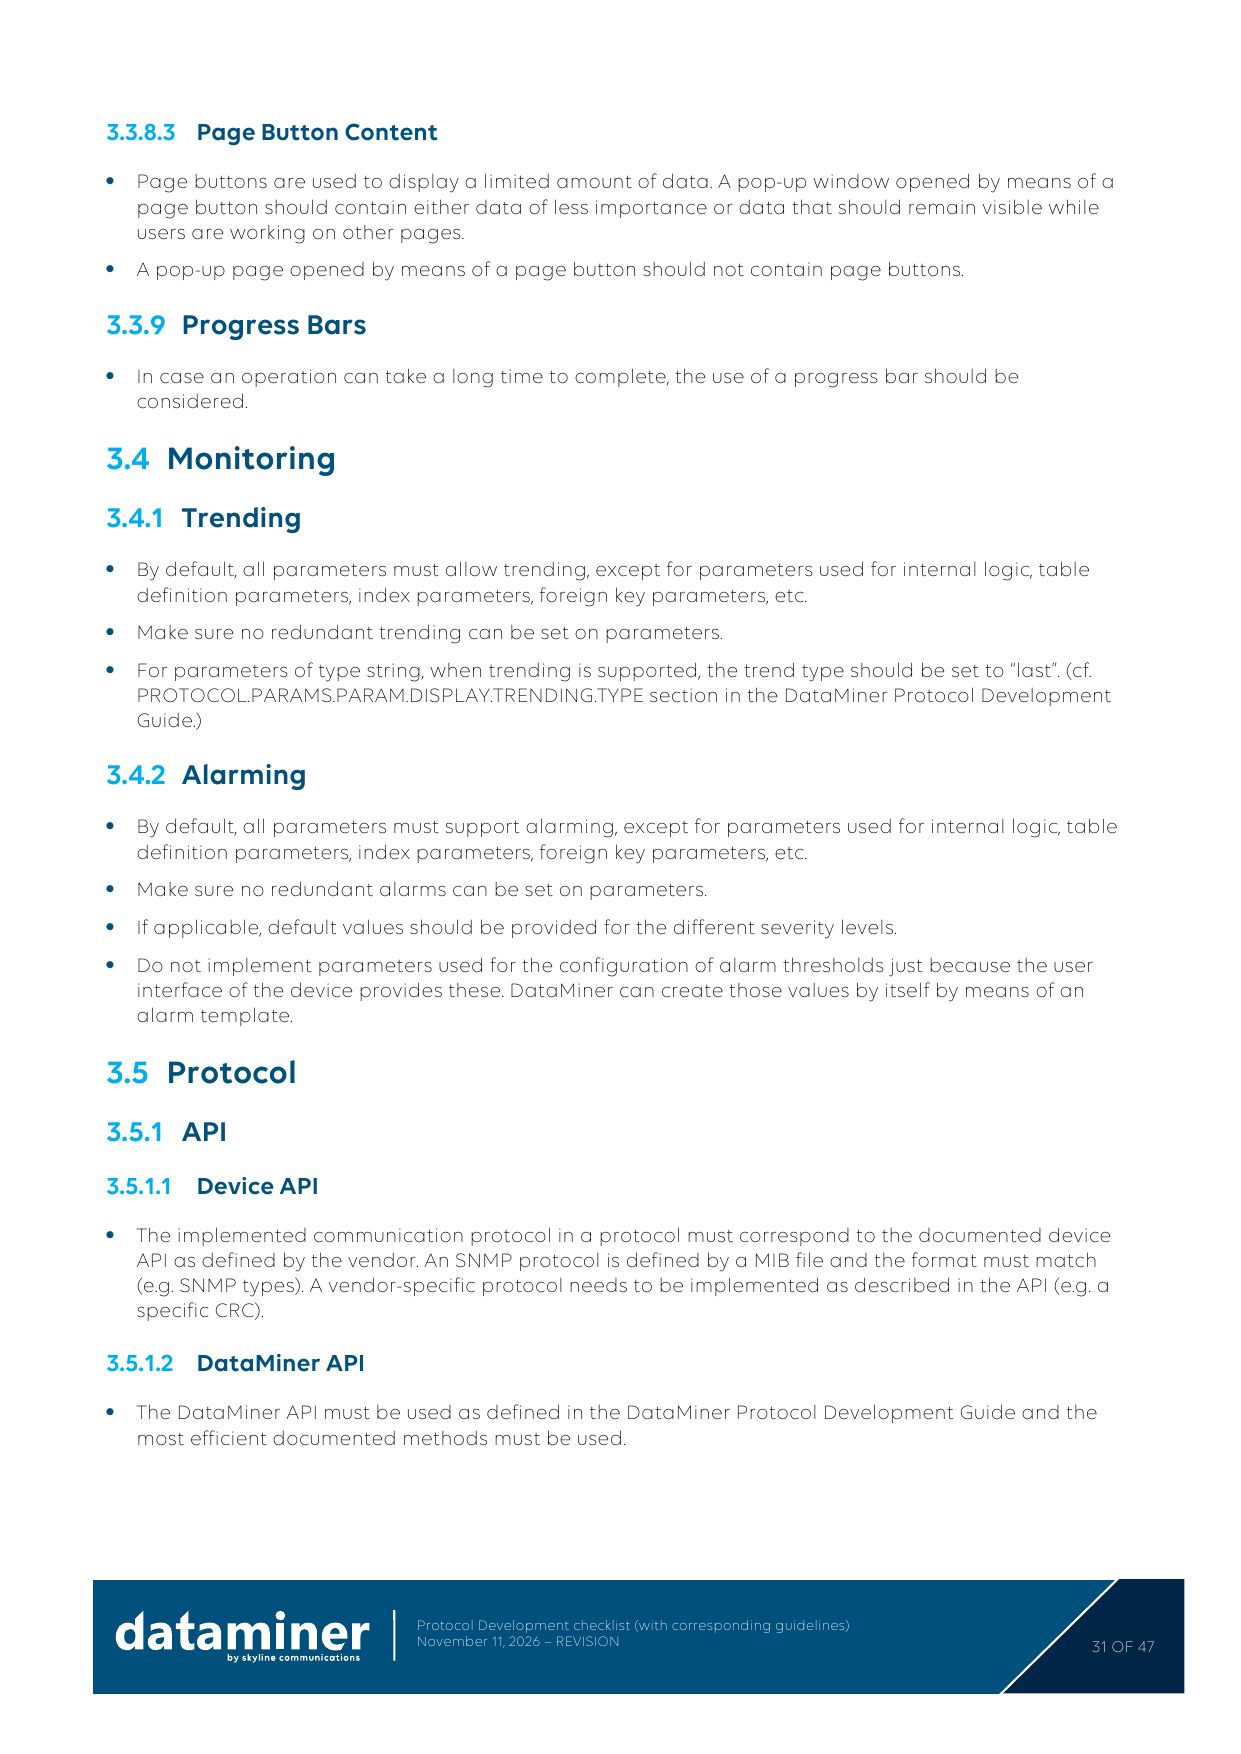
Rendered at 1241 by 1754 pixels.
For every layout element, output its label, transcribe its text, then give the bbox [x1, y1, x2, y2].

list If applicable, default values should be provided for the different severity levels. [106, 916, 1134, 939]
list Page buttons are used to display a limited amount of data. A pop-up window opened by means of a page button should contain either data of less importance or data that should remain visible while users are working on other pages. [106, 170, 1134, 243]
subtitle DataMiner API [106, 1349, 1134, 1376]
subtitle Alarming [106, 759, 1134, 790]
list The DataMiner API must be used as defined in the DataMiner Protocol Development Guide and the most efficient documented methods must be used. [106, 1401, 1134, 1449]
subtitle Progress Bars [106, 308, 1134, 340]
list In case an operation can take a long time to complete, the use of a progress bar should be considered. [106, 365, 1134, 413]
list A pop-up page opened by means of a page button should not contain page buttons. [106, 258, 1134, 281]
list For parameters of type string, when trending is supported, the trend type should be set to “last”. (cf. PROTOCOL.PARAMS.PARAM.DISPLAY.TRENDING.TYPE section in the DataMiner Protocol Development Guide.) [106, 659, 1134, 731]
subtitle Protocol [106, 1054, 1134, 1090]
list By default, all parameters must support alarming, except for parameters used for internal logic, table definition parameters, index parameters, foreign key parameters, etc. [106, 815, 1134, 863]
subtitle Trending [106, 501, 1134, 533]
subtitle API [106, 1115, 1134, 1147]
list Make sure no redundant alarms can be set on parameters. [106, 878, 1134, 901]
subtitle Device API [106, 1172, 1134, 1199]
list Make sure no redundant trending can be set on parameters. [106, 621, 1134, 644]
subtitle Monitoring [106, 440, 1134, 476]
list Do not implement parameters used for the configuration of alarm thresholds just because the user interface of the device provides these. DataMiner can create those values by itself by means of an alarm template. [106, 954, 1134, 1026]
subtitle Page Button Content [106, 118, 1134, 145]
list By default, all parameters must allow trending, except for parameters used for internal logic, table definition parameters, index parameters, foreign key parameters, etc. [106, 558, 1134, 606]
list The implemented communication protocol in a protocol must correspond to the documented device API as defined by the vendor. An SNMP protocol is defined by a MIB file and the format must match (e.g. SNMP types). A vendor-specific protocol needs to be implemented as described in the API (e.g. a specific CRC). [106, 1224, 1134, 1322]
